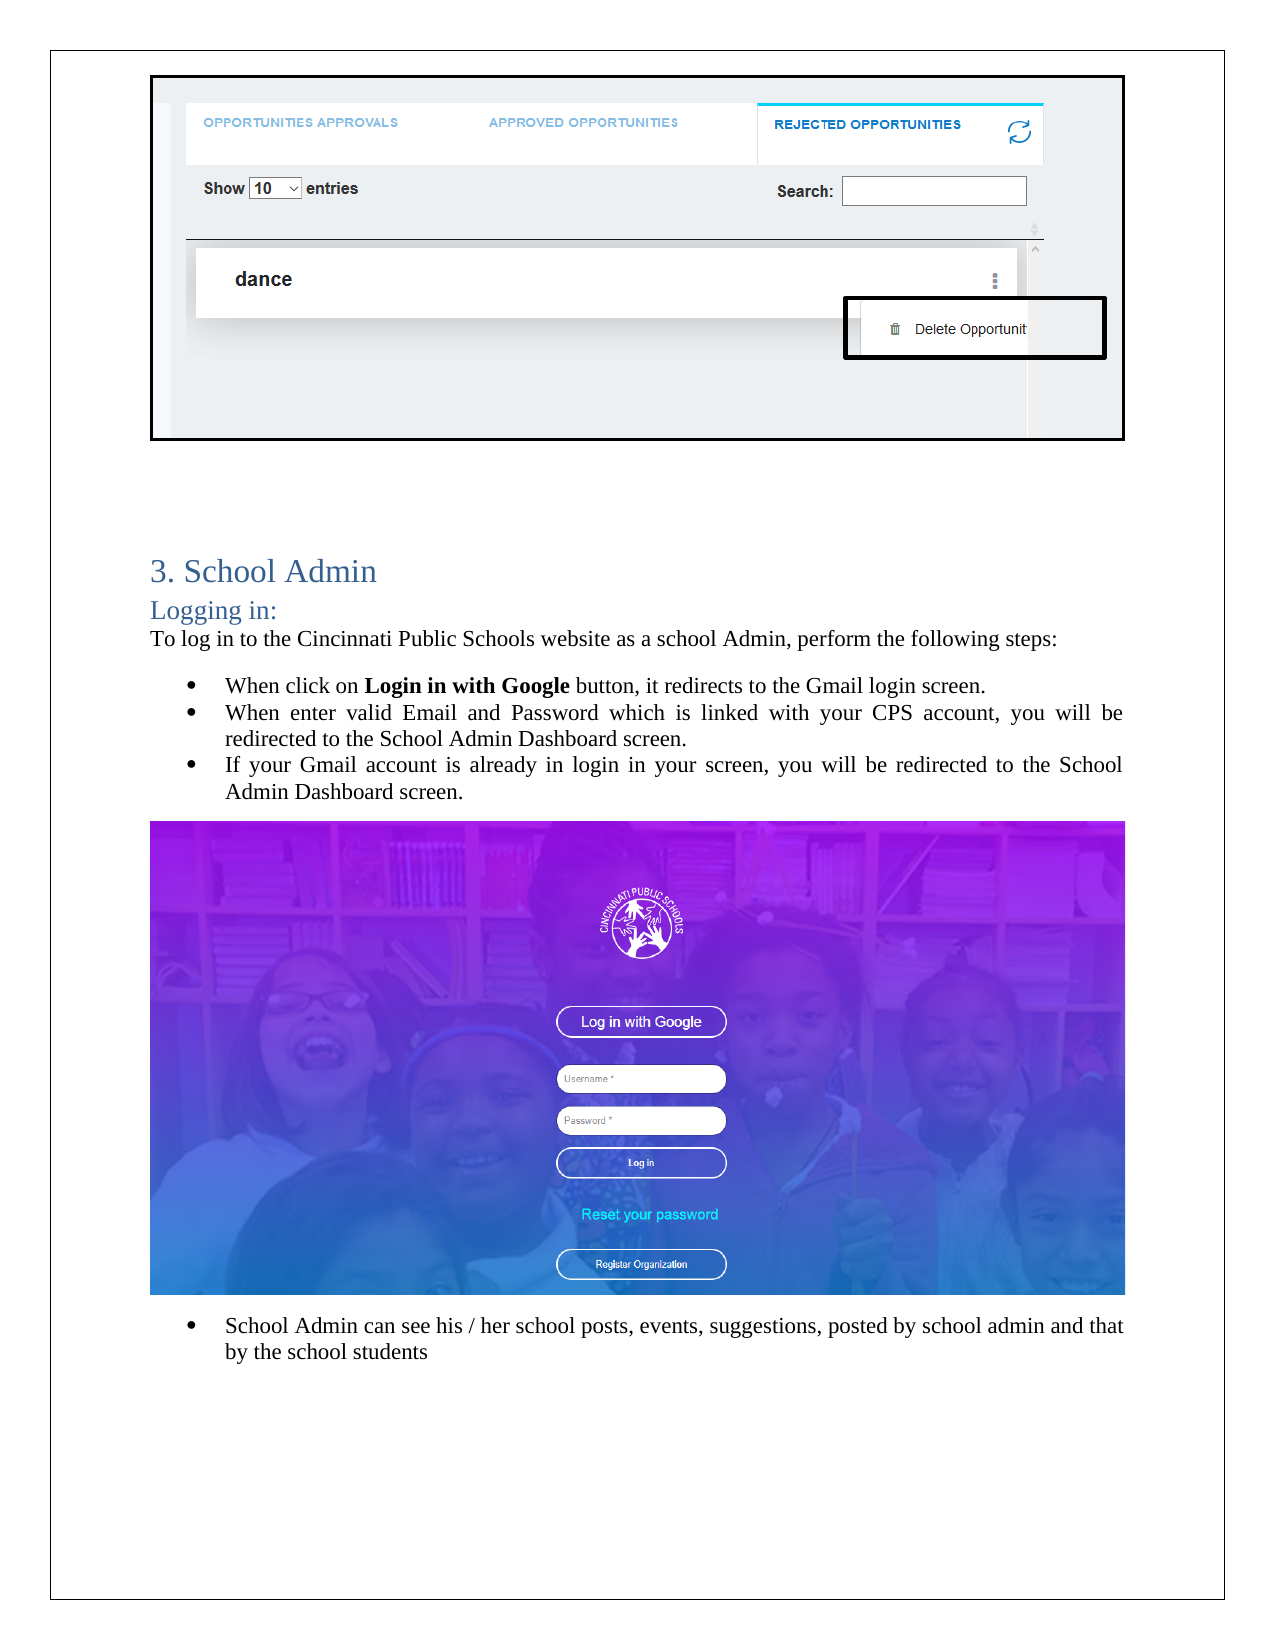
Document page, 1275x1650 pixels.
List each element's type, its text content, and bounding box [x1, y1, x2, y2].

list When enter valid Email and Password which is linked with your CPS account, you will be redirected to the School Admin Dashboard screen. [187, 699, 1125, 752]
subtitle 3. School Admin [150, 552, 1125, 590]
list When click on Login in with Google button, it redirects to the Gmail login screen. [187, 672, 1125, 699]
text To log in to the Cincinnati Public Schools website as a school Admin, perform the following steps: [150, 625, 1125, 652]
subtitle Logging in: [150, 594, 1125, 625]
picture [150, 821, 1125, 1295]
picture [153, 78, 1122, 438]
list If your Gmail account is already in login in your screen, you will be redirected to the School Admin Dashboard screen. [187, 752, 1125, 804]
list School Admin can see his / her school posts, events, suggestions, posted by school admin and that by the school students [187, 1312, 1125, 1364]
